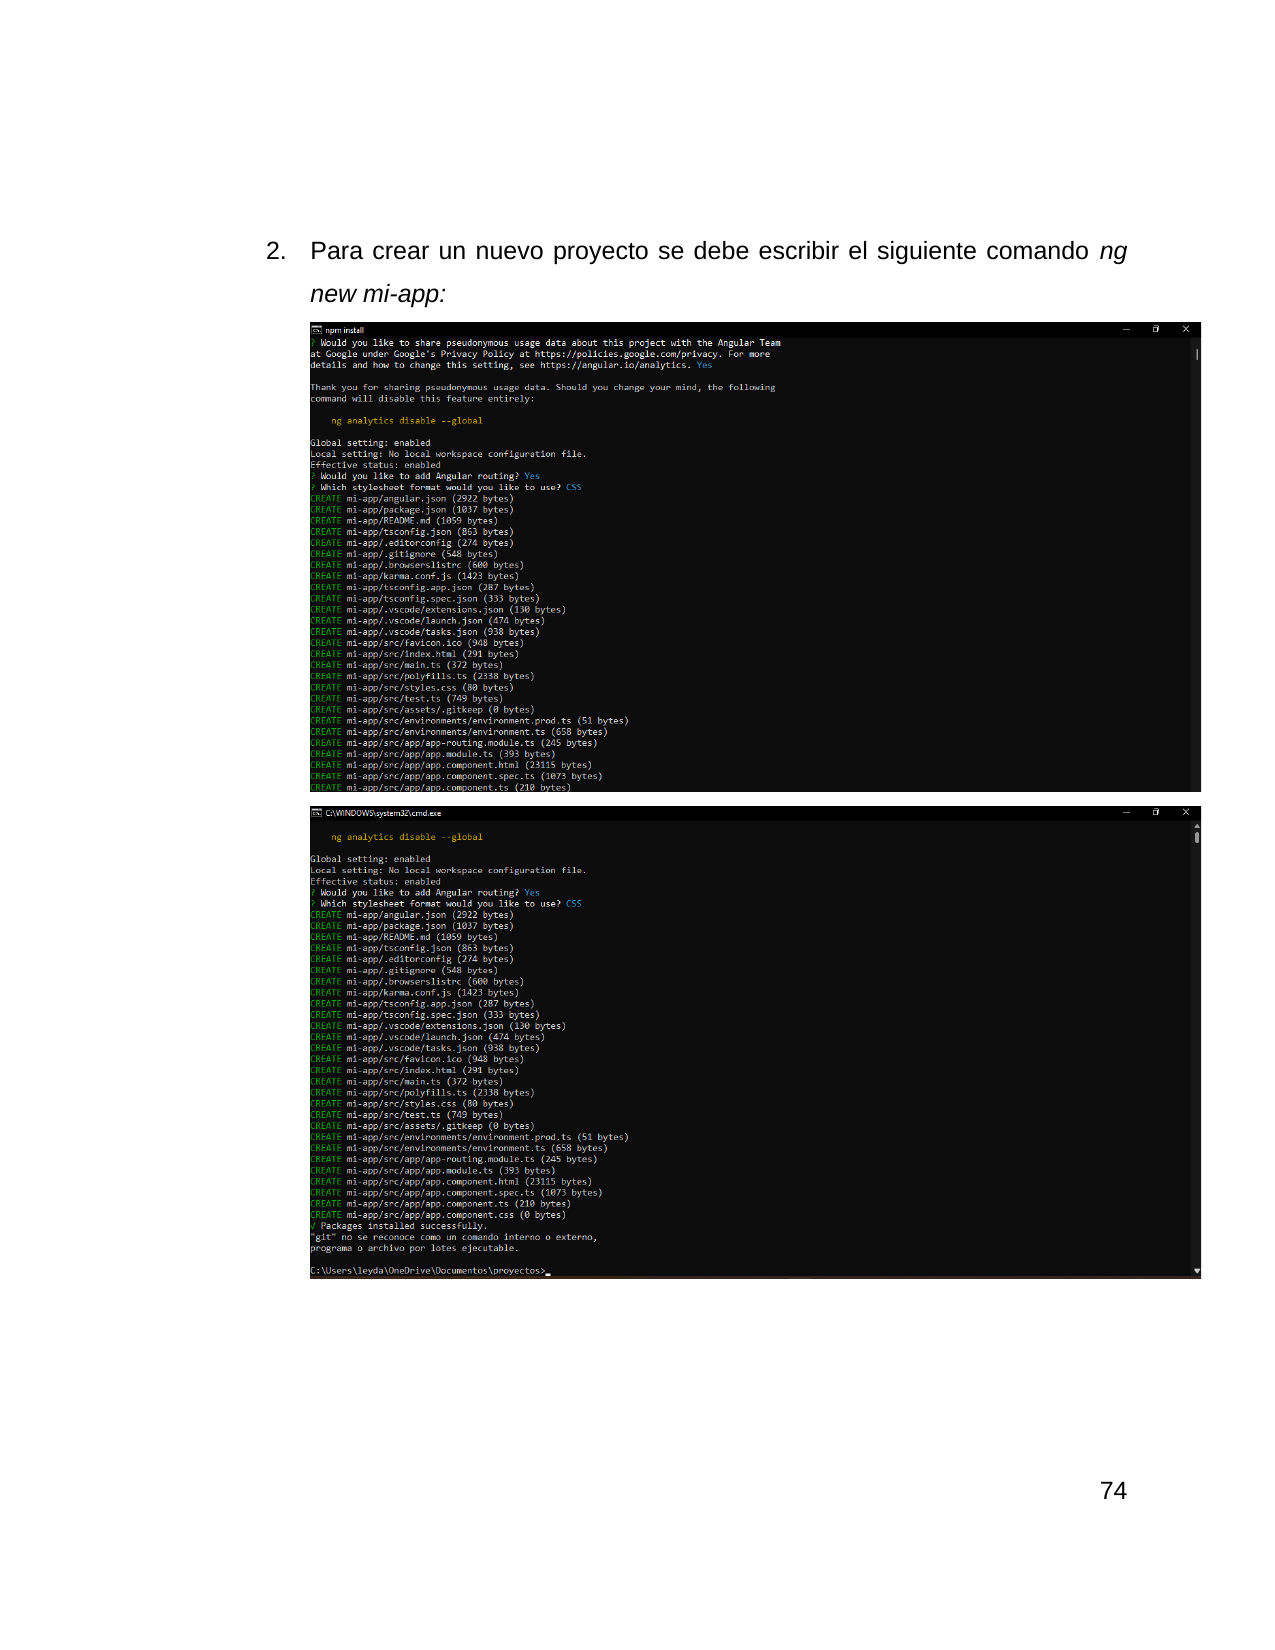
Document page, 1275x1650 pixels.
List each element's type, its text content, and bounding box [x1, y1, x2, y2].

picture [310, 806, 1202, 1279]
list Para crear un nuevo proyecto se debe escribir el siguiente comando ng new mi-app: [266, 236, 1127, 308]
picture [310, 322, 1202, 792]
